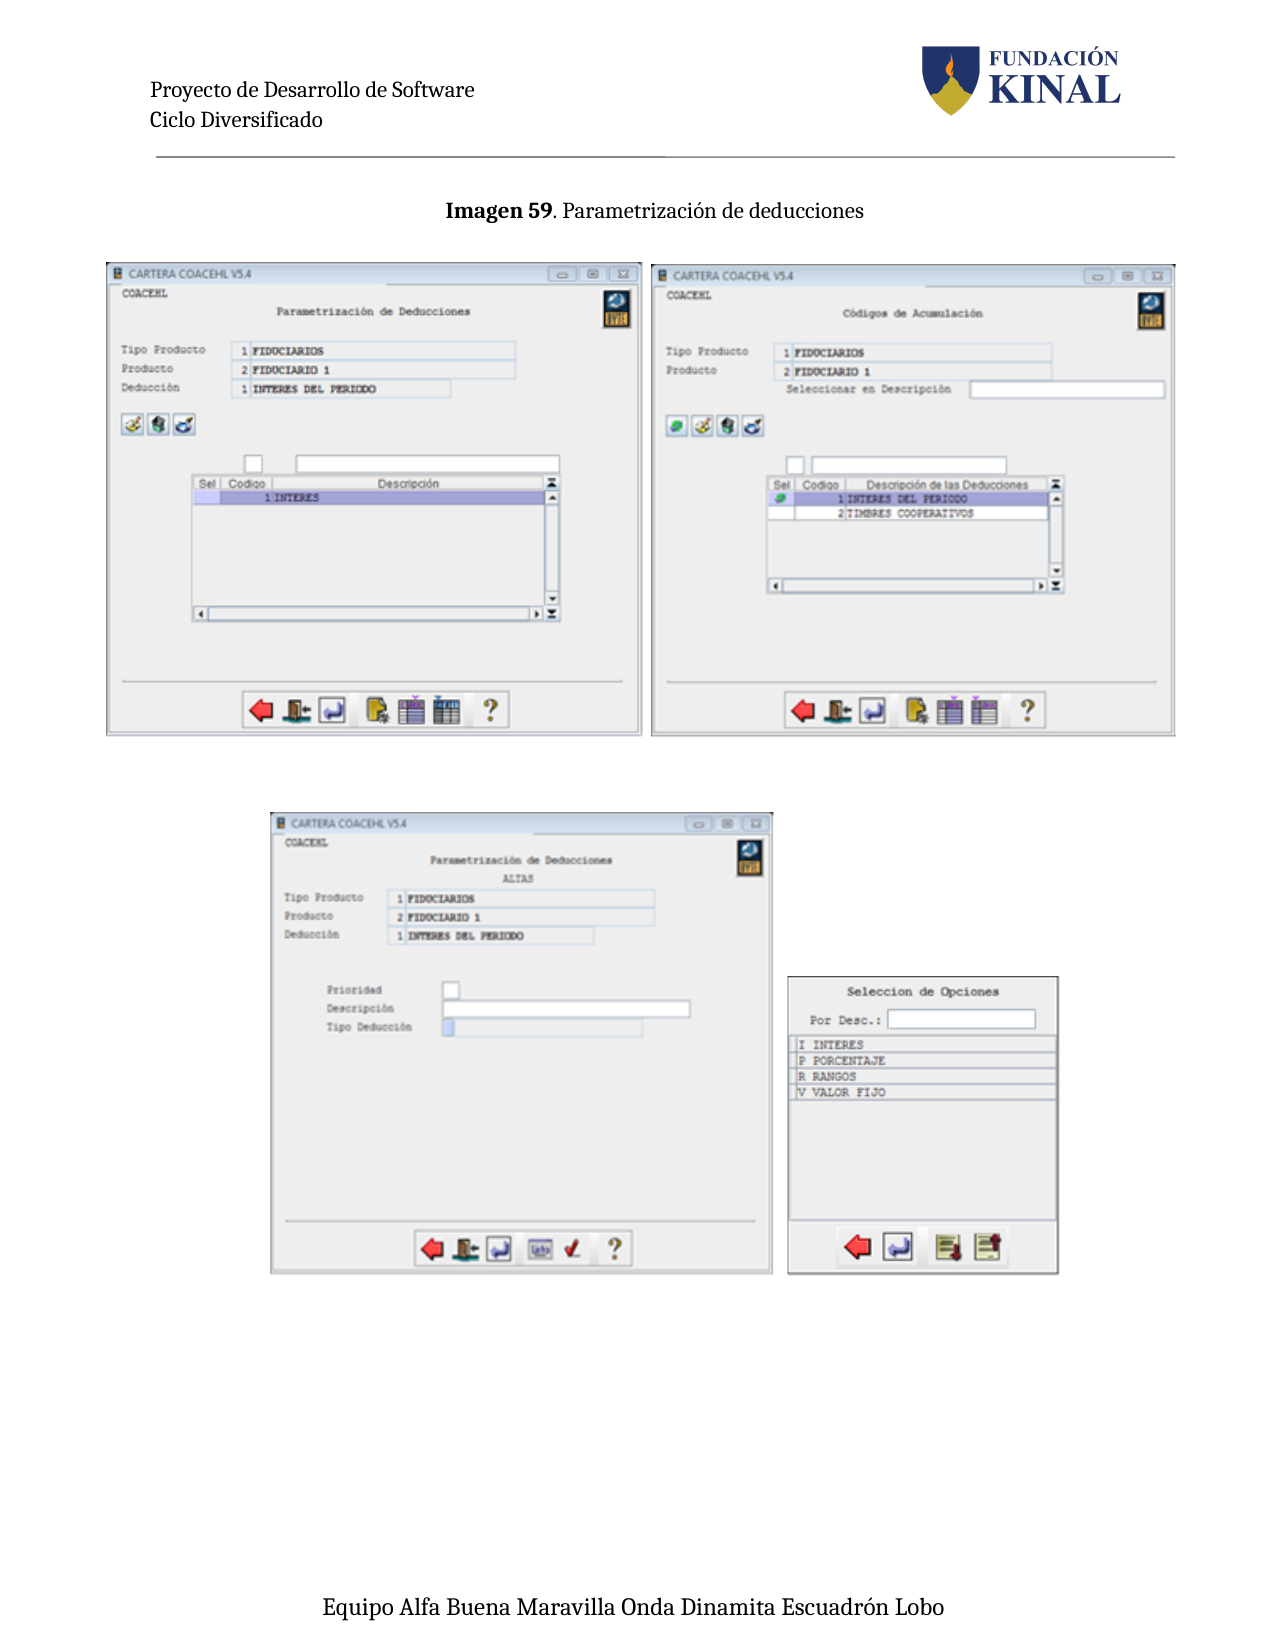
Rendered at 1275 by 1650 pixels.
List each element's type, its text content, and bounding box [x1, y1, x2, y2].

picture [106, 262, 646, 740]
picture [270, 812, 777, 1277]
text Imagen 59. Parametrización de deducciones [445, 198, 1194, 224]
picture [787, 976, 1060, 1277]
picture [918, 43, 1125, 119]
picture [651, 264, 1179, 740]
